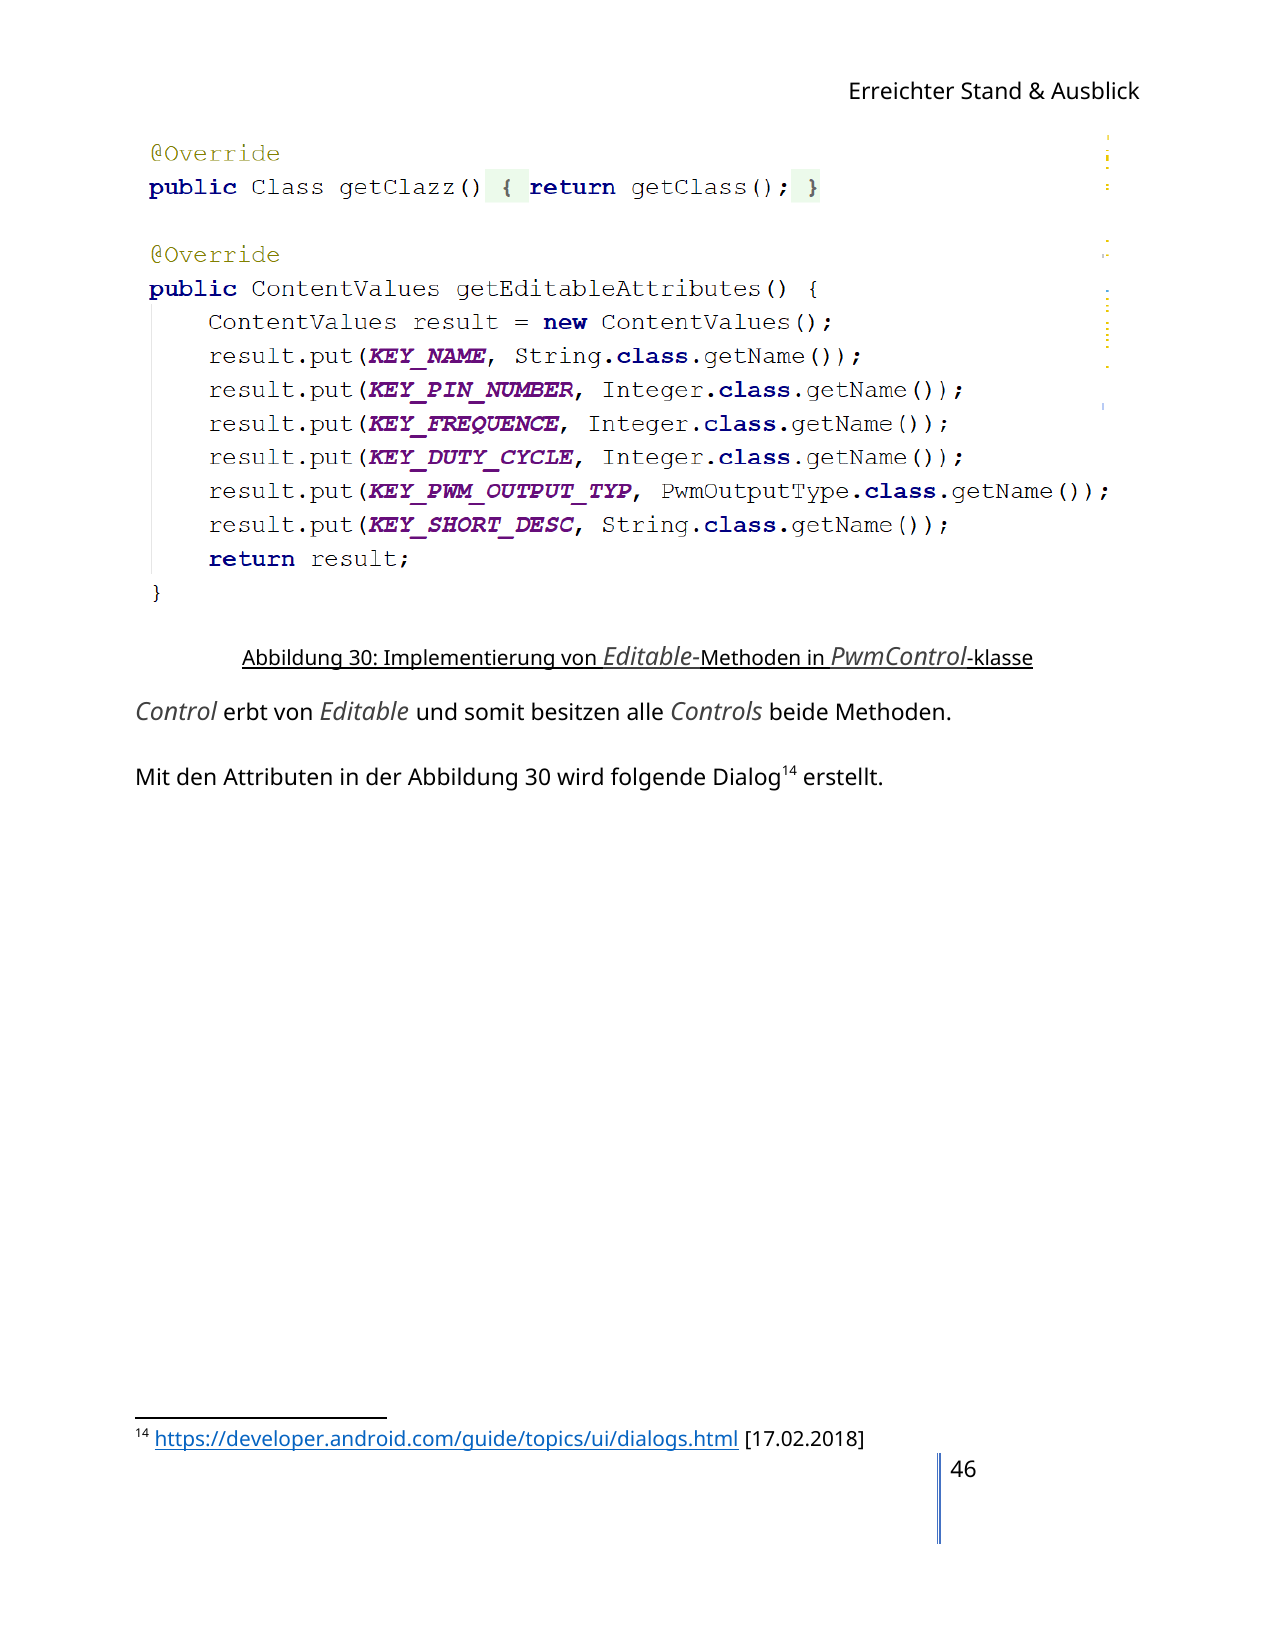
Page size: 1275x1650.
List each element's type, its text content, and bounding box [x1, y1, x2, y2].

text Control erbt von Editable und somit besitzen alle Controls beide Methoden. [135, 694, 1140, 728]
text Mit den Attributen in der Abbildung 30 wird folgende Dialog erstellt. [135, 761, 1140, 793]
picture [134, 135, 1109, 607]
